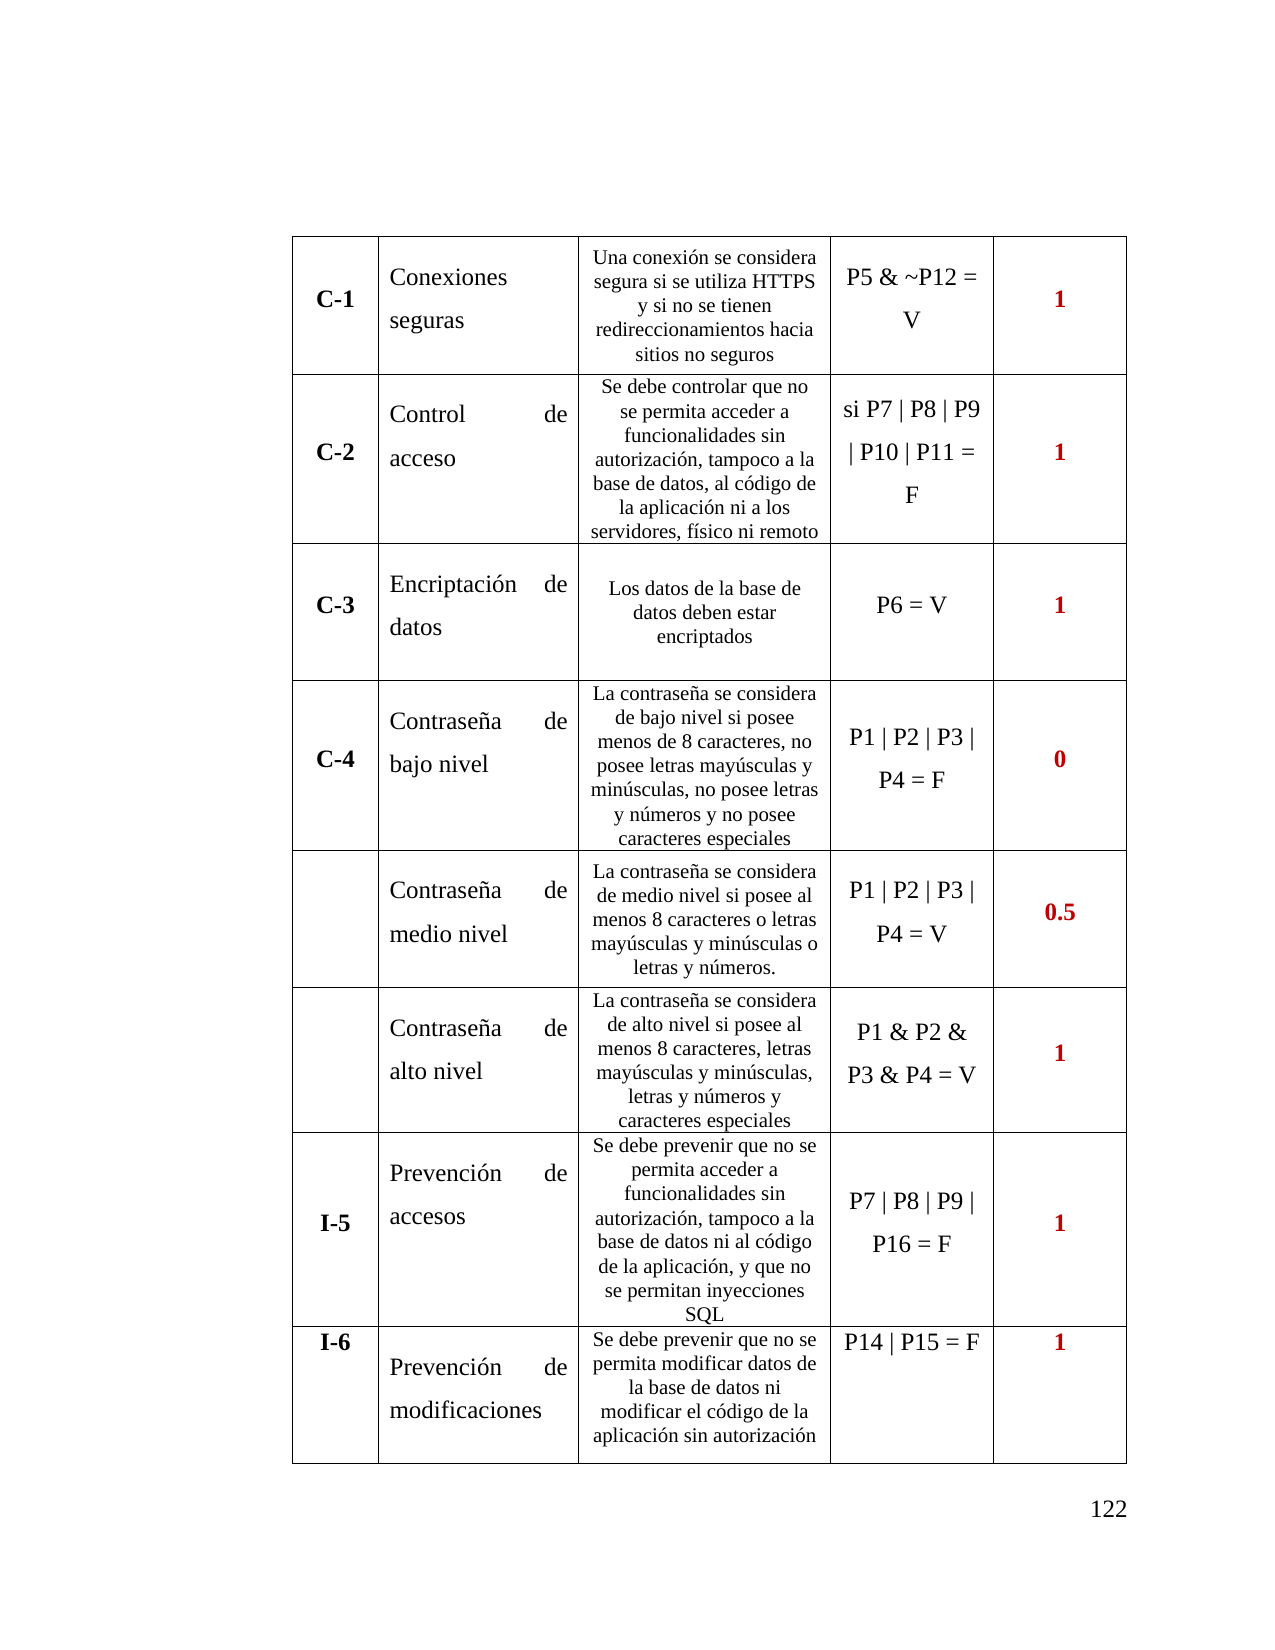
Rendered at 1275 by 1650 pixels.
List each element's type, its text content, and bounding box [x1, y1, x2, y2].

table_cell La contraseña se considera de medio nivel si posee al menos 8 caracteres o letras mayúsculas y minúsculas o letras y números. [579, 851, 830, 987]
table_cell 0 [994, 681, 1126, 849]
table_cell Se debe controlar que no se permita acceder a funcionalidades sin autorización, tampoco a la base de datos, al código de la aplicación ni a los servidores, físico ni remoto [579, 375, 830, 543]
table_cell Encriptación de datos [379, 544, 578, 680]
table_cell Contraseña de bajo nivel [379, 681, 578, 849]
table_cell C-2 [293, 375, 378, 543]
table_cell 1 [994, 237, 1126, 373]
table_cell La contraseña se considera de bajo nivel si posee menos de 8 caracteres, no posee letras mayúsculas y minúsculas, no posee letras y números y no posee caracteres especiales [579, 681, 830, 849]
table_cell [293, 851, 378, 987]
table_cell 1 [994, 1133, 1126, 1326]
table_cell Control de acceso [379, 375, 578, 543]
table_cell Prevención de modificaciones [379, 1327, 578, 1463]
table_cell I-6 [293, 1327, 378, 1463]
table_cell C-4 [293, 681, 378, 849]
table_cell 0.5 [994, 851, 1126, 987]
table_cell Los datos de la base de datos deben estar encriptados [579, 544, 830, 680]
table_cell [293, 988, 378, 1132]
table_cell 1 [994, 988, 1126, 1132]
table_cell Contraseña de alto nivel [379, 988, 578, 1132]
table_cell P14 | P15 = F [831, 1327, 993, 1463]
table_cell 1 [994, 375, 1126, 543]
table_cell Prevención de accesos [379, 1133, 578, 1326]
table_cell P1 & P2 & P3 & P4 = V [831, 988, 993, 1132]
table_cell 1 [994, 544, 1126, 680]
table_cell P6 = V [831, 544, 993, 680]
table_cell La contraseña se considera de alto nivel si posee al menos 8 caracteres, letras mayúsculas y minúsculas, letras y números y caracteres especiales [579, 988, 830, 1132]
table_cell Se debe prevenir que no se permita acceder a funcionalidades sin autorización, tampoco a la base de datos ni al código de la aplicación, y que no se permitan inyecciones SQL [579, 1133, 830, 1326]
table_cell P1 | P2 | P3 | P4 = F [831, 681, 993, 849]
table_cell 1 [994, 1327, 1126, 1463]
table_cell Contraseña de medio nivel [379, 851, 578, 987]
table_cell I-5 [293, 1133, 378, 1326]
table_cell Una conexión se considera segura si se utiliza HTTPS y si no se tienen redireccionamientos hacia sitios no seguros [579, 237, 830, 373]
table_cell C-3 [293, 544, 378, 680]
table_cell P5 & ~P12 = V [831, 237, 993, 373]
table_cell Conexiones seguras [379, 237, 578, 373]
table_cell C-1 [293, 237, 378, 373]
table_cell Se debe prevenir que no se permita modificar datos de la base de datos ni modificar el código de la aplicación sin autorización [579, 1327, 830, 1463]
table_cell P7 | P8 | P9 | P16 = F [831, 1133, 993, 1326]
table_cell P1 | P2 | P3 | P4 = V [831, 851, 993, 987]
table_cell si P7 | P8 | P9 | P10 | P11 = F [831, 375, 993, 543]
